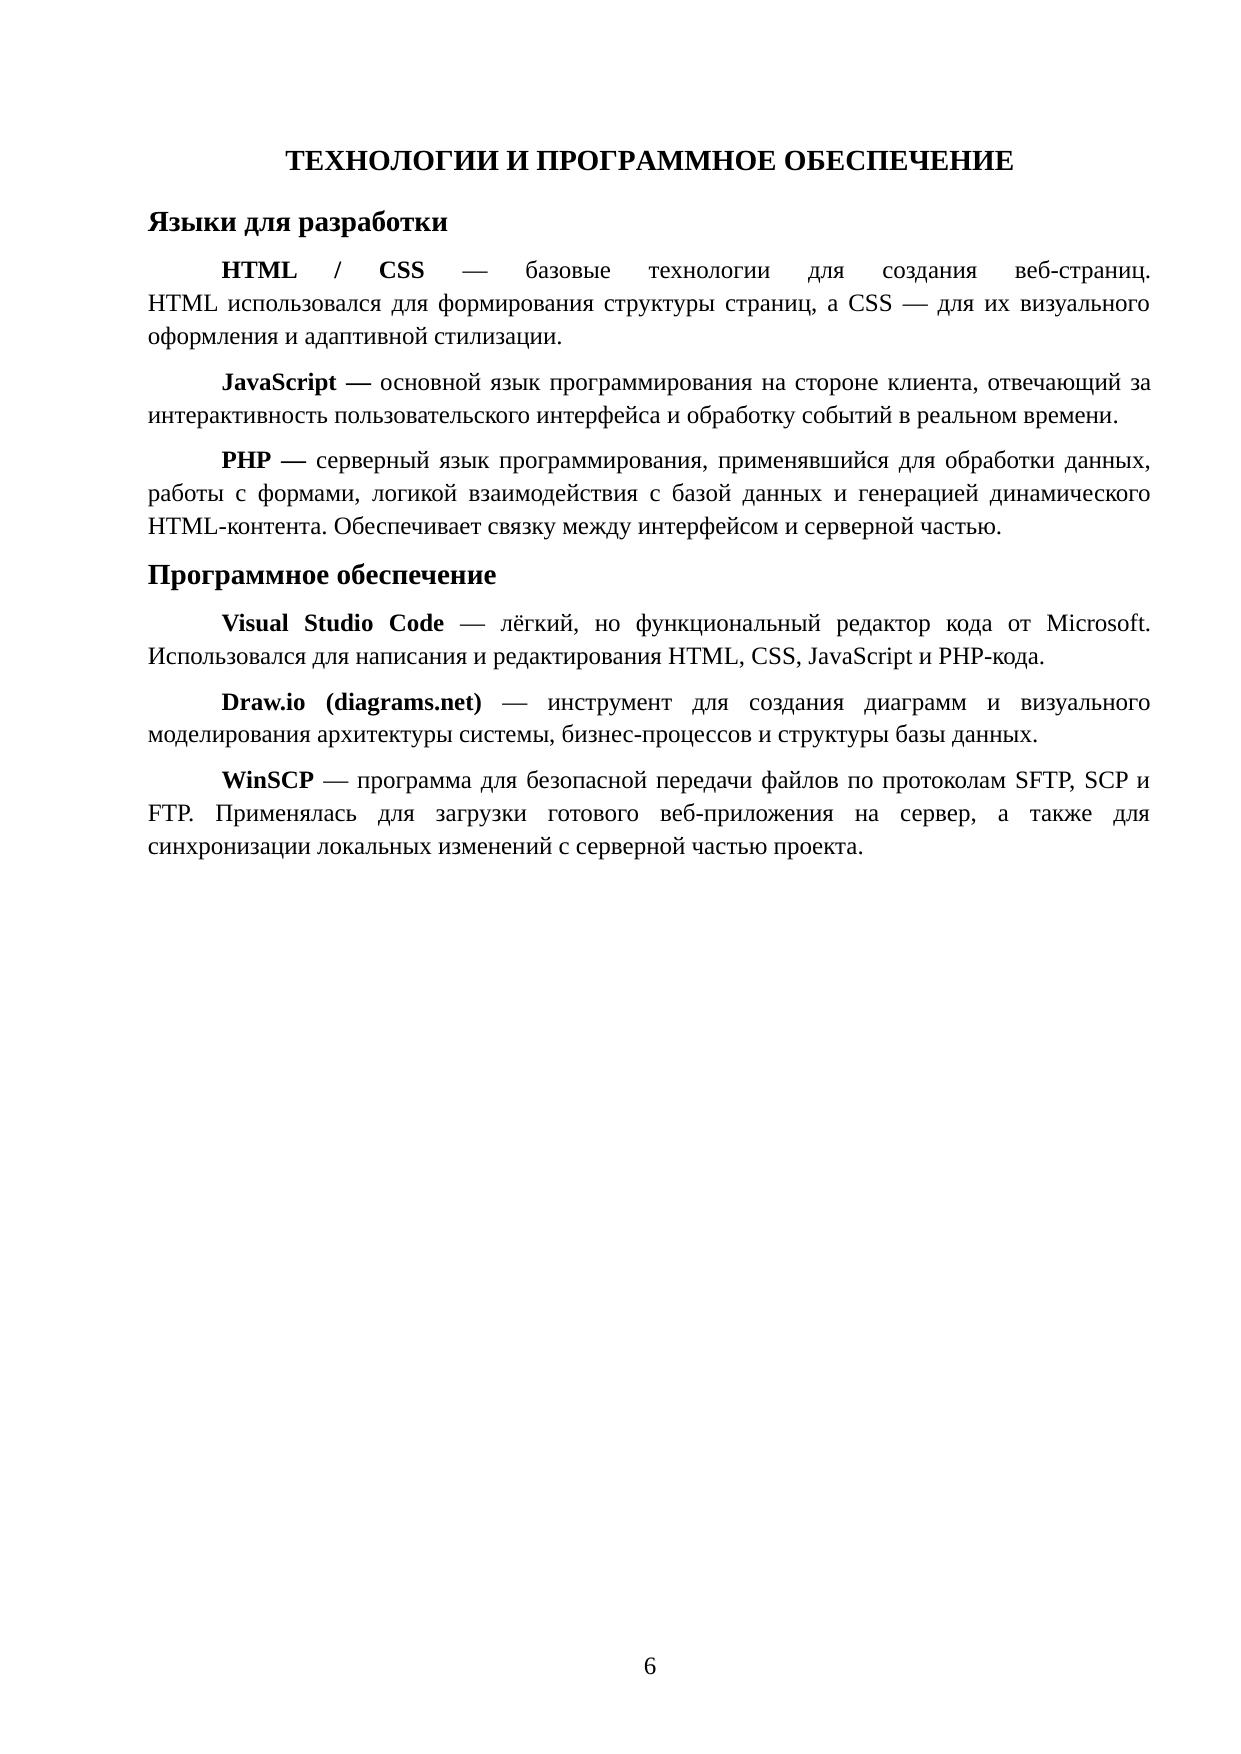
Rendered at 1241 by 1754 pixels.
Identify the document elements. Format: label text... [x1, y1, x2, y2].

subtitle ТЕХНОЛОГИИ И ПРОГРАММНОЕ ОБЕСПЕЧЕНИЕ [148, 143, 1152, 177]
text JavaScript — основной язык программирования на стороне клиента, отвечающий за интерактивность пользовательского интерфейса и обработку событий в реальном времени. [148, 367, 1152, 429]
subtitle Программное обеспечение [148, 557, 1152, 591]
text PHP — серверный язык программирования, применявшийся для обработки данных, работы с формами, логикой взаимодействия с базой данных и генерацией динамического HTML-контента. Обеспечивает связку между интерфейсом и серверной частью. [148, 445, 1152, 540]
text Visual Studio Code — лёгкий, но функциональный редактор кода от Microsoft. Использовался для написания и редактирования HTML, CSS, JavaScript и PHP-кода. [148, 608, 1152, 670]
subtitle Языки для разработки [148, 204, 1152, 238]
text WinSCP — программа для безопасной передачи файлов по протоколам SFTP, SCP и FTP. Применялась для загрузки готового веб-приложения на сервер, а также для синхронизации локальных изменений с серверной частью проекта. [148, 765, 1152, 860]
text Draw.io (diagrams.net) — инструмент для создания диаграмм и визуального моделирования архитектуры системы, бизнес-процессов и структуры базы данных. [148, 687, 1152, 748]
text HTML / CSS — базовые технологии для создания веб-страниц. HTML использовался для формирования структуры страниц, а CSS — для их визуального оформления и адаптивной стилизации. [148, 255, 1152, 350]
